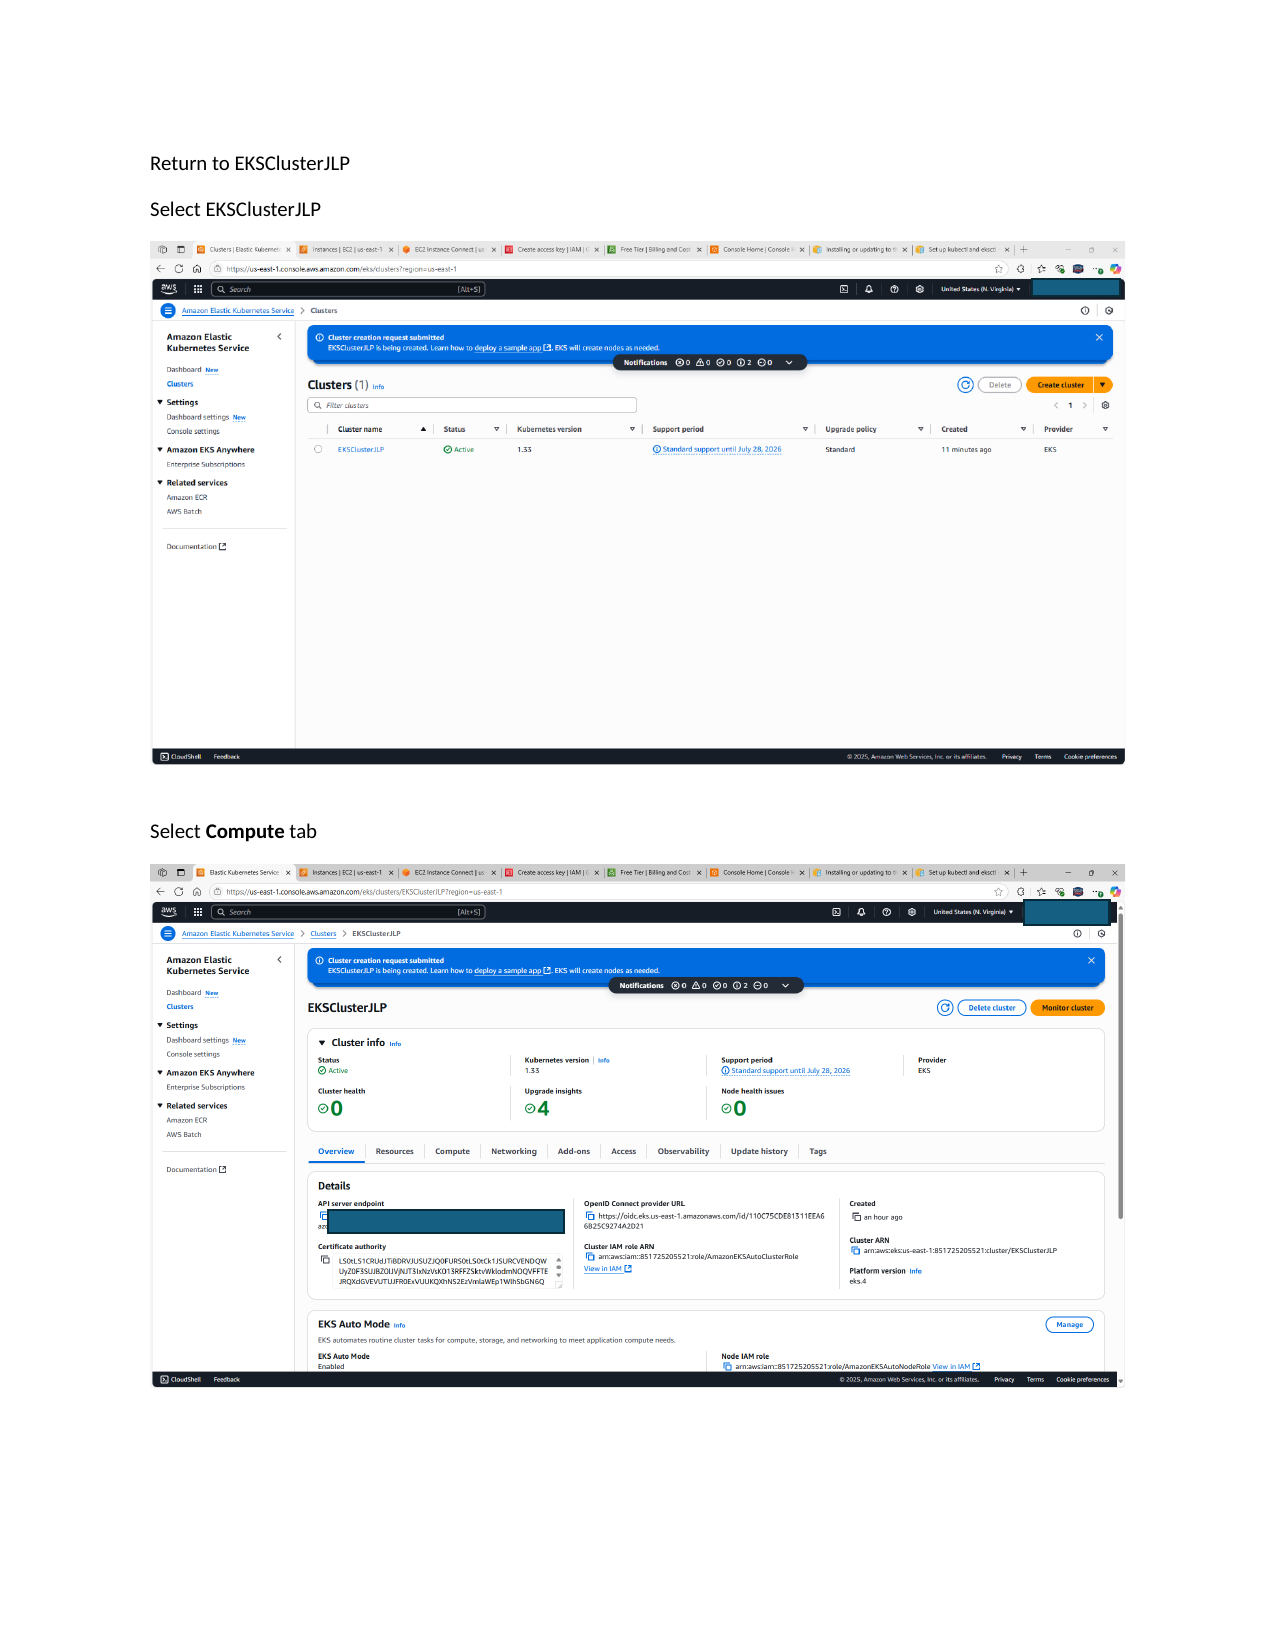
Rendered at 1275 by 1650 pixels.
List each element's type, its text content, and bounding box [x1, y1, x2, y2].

text Select EKSClusterJLP [150, 196, 1125, 221]
text Return to EKSClusterJLP [150, 150, 1125, 175]
text Select Compute tab [150, 765, 1125, 844]
picture [150, 241, 1125, 765]
picture [150, 864, 1125, 1388]
